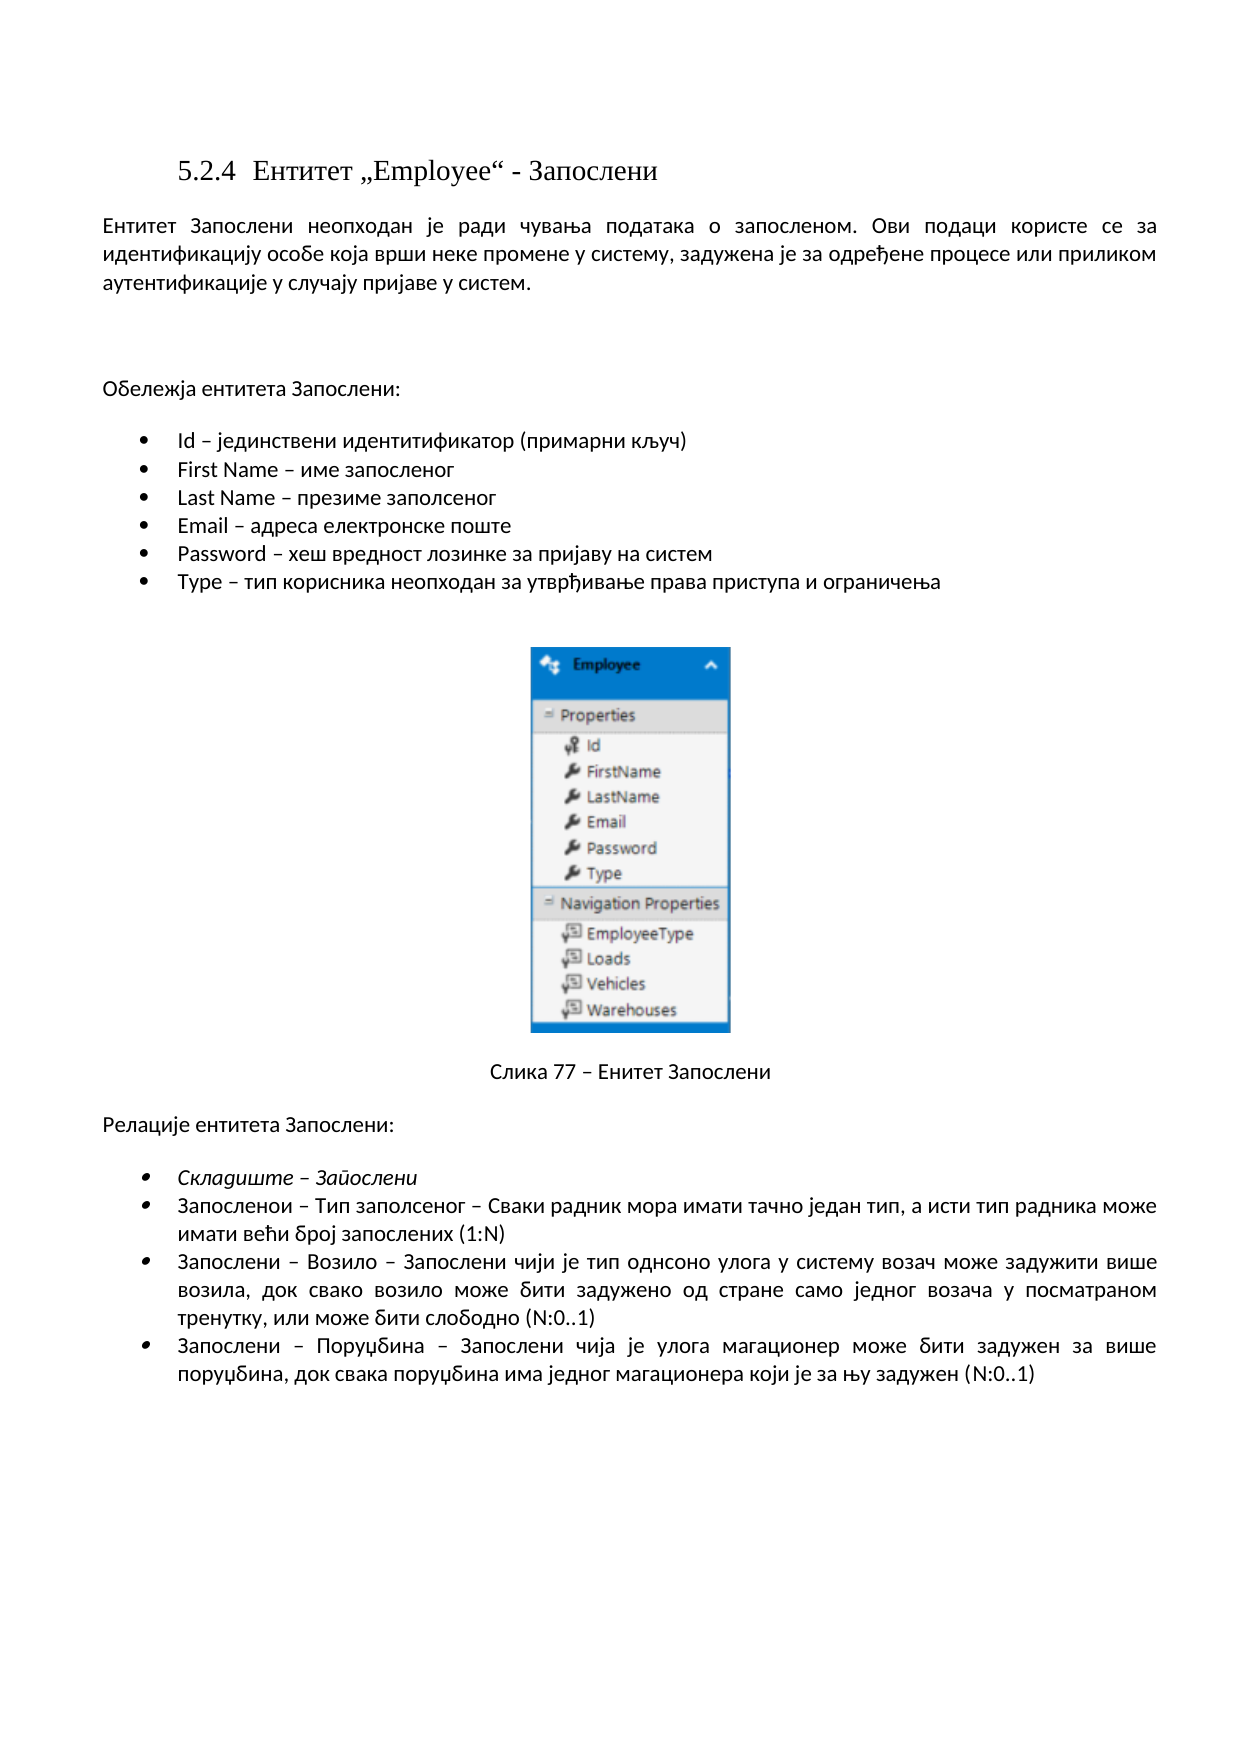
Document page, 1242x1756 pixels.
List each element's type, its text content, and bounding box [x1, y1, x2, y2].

text Релације ентитета Запослени: [102, 1110, 1159, 1138]
list First Name – име запосленог [140, 455, 1159, 483]
list Запослени – Возило – Запослени чији је тип однсоно улога у систему возач може задужити више возила, док свако возило може бити задужено од стране само једног возача у посматраном тренутку, или може бити слободно (N:0..1) [140, 1247, 1159, 1331]
list Type – тип корисника неопходан за утврђивање права приступа и ограничења [140, 567, 1159, 595]
text Слика 77 – Енитет Запослени [102, 1057, 1159, 1085]
text Ентитет Запослени неопходан је ради чувања података о запосленом. Ови подаци користе се за идентификацију особе која врши неке промене у систему, задужена је за одређене процесе или приликом аутентификације у случају пријаве у систем. [102, 212, 1159, 296]
text Обележја ентитета Запослени: [102, 374, 1159, 402]
list Last Name – презиме заполсеног [140, 483, 1159, 511]
list Запосленои – Тип заполсеног – Сваки радник мора имати тачно један тип, а исти тип радника може имати већи број запослених (1:N) [140, 1191, 1159, 1247]
list Email – адреса електронске поште [140, 511, 1159, 539]
list Password – хеш вредност лозинке за пријаву на систем [140, 539, 1159, 567]
list Запослени – Поруџбина – Запослени чија је улога магационер може бити задужен за више поруџбина, док свака поруџбина има једног магационера који је за њу задужен (N:0..1) [140, 1331, 1159, 1387]
list Складиште – Запослени [140, 1163, 1159, 1191]
list Id – јединствени идентитификатор (примарни кључ) [140, 427, 1159, 455]
picture [530, 647, 731, 1033]
subtitle Ентитет „Employee“ - Запослени [177, 153, 1159, 187]
